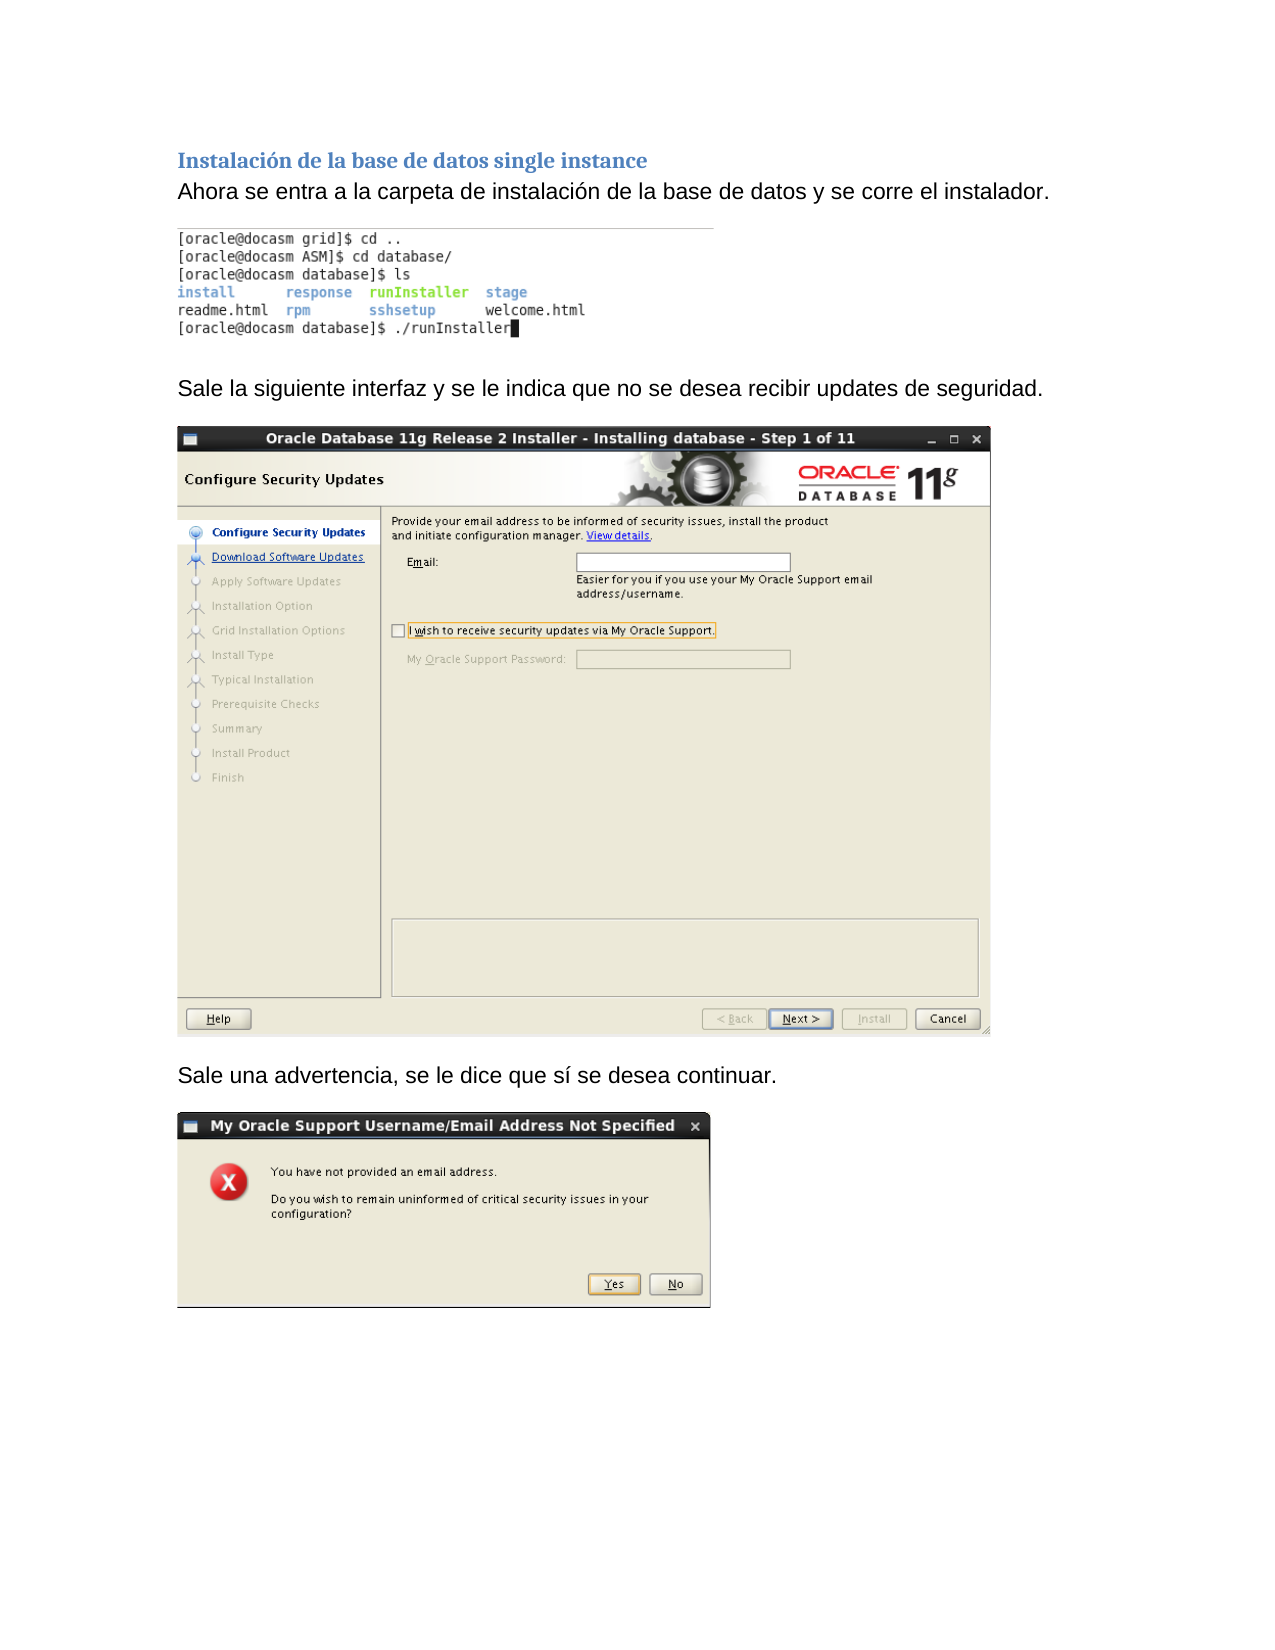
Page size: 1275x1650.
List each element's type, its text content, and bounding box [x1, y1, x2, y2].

text Sale la siguiente interfaz y se le indica que no se desea recibir updates de seguridad. [177, 375, 1098, 402]
picture [177, 426, 991, 1037]
subtitle Instalación de la base de datos single instance [177, 148, 1098, 174]
text Sale una advertencia, se le dice que sí se desea continuar. [177, 1062, 1098, 1088]
picture [177, 1112, 711, 1308]
picture [177, 228, 714, 351]
text Ahora se entra a la carpeta de instalación de la base de datos y se corre el instalador. [177, 178, 1098, 204]
